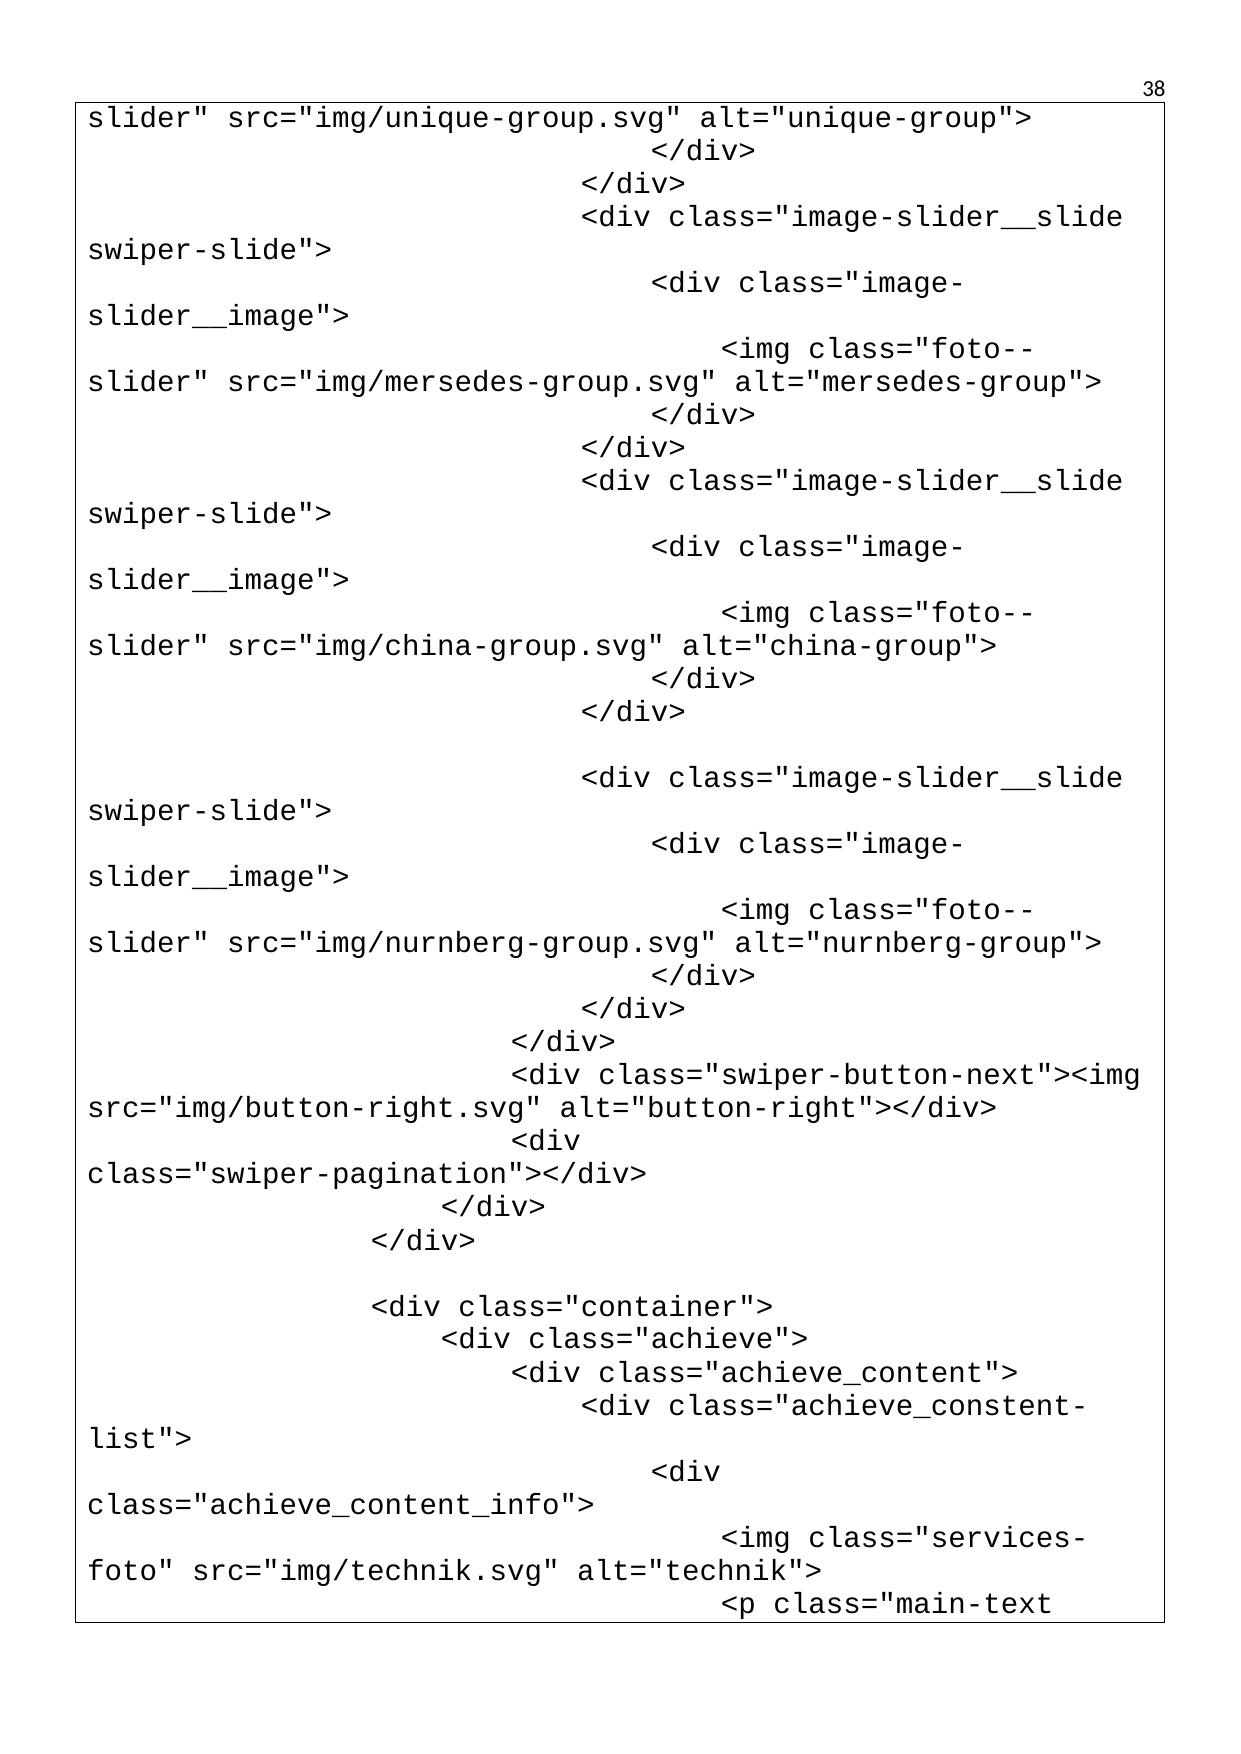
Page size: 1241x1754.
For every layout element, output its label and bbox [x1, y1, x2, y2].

table_header [76, 103, 1164, 1622]
